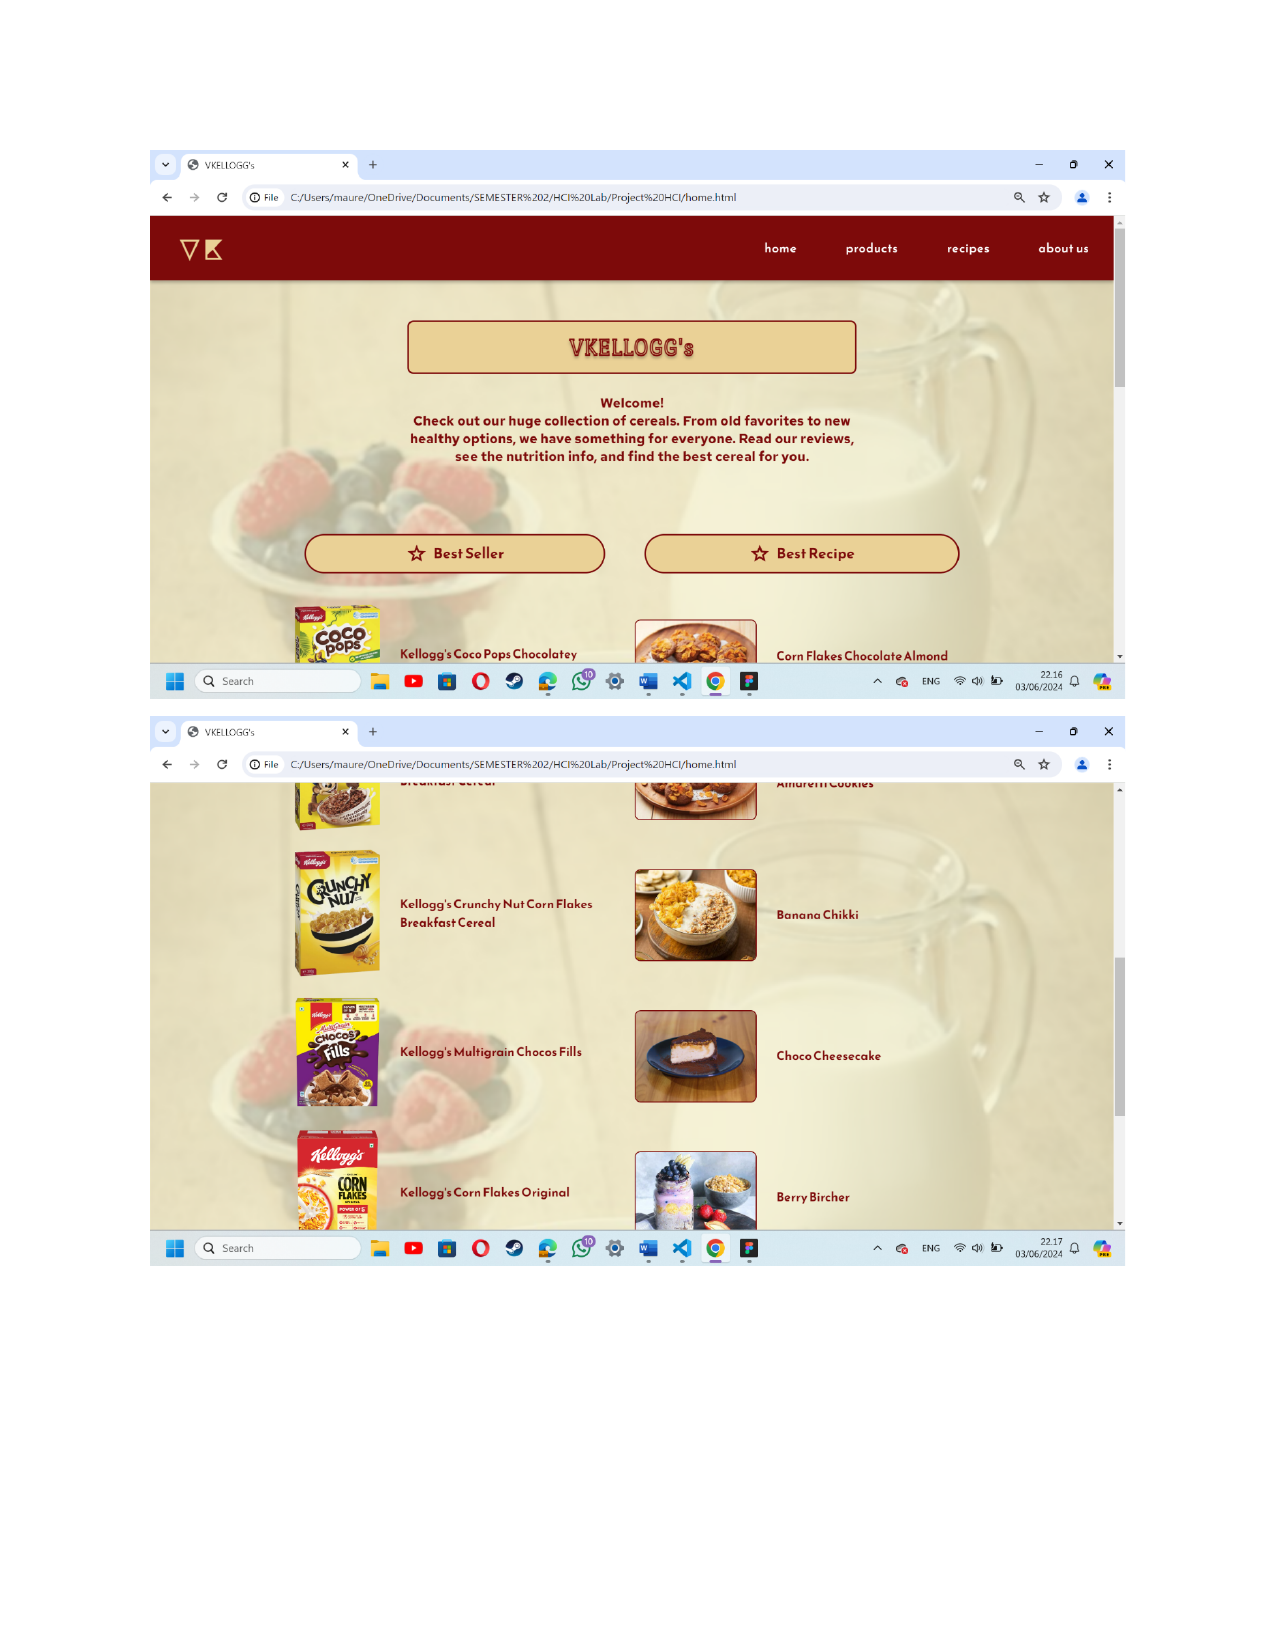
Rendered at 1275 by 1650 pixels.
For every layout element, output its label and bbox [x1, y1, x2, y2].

picture [150, 716, 1125, 1266]
picture [150, 150, 1125, 699]
